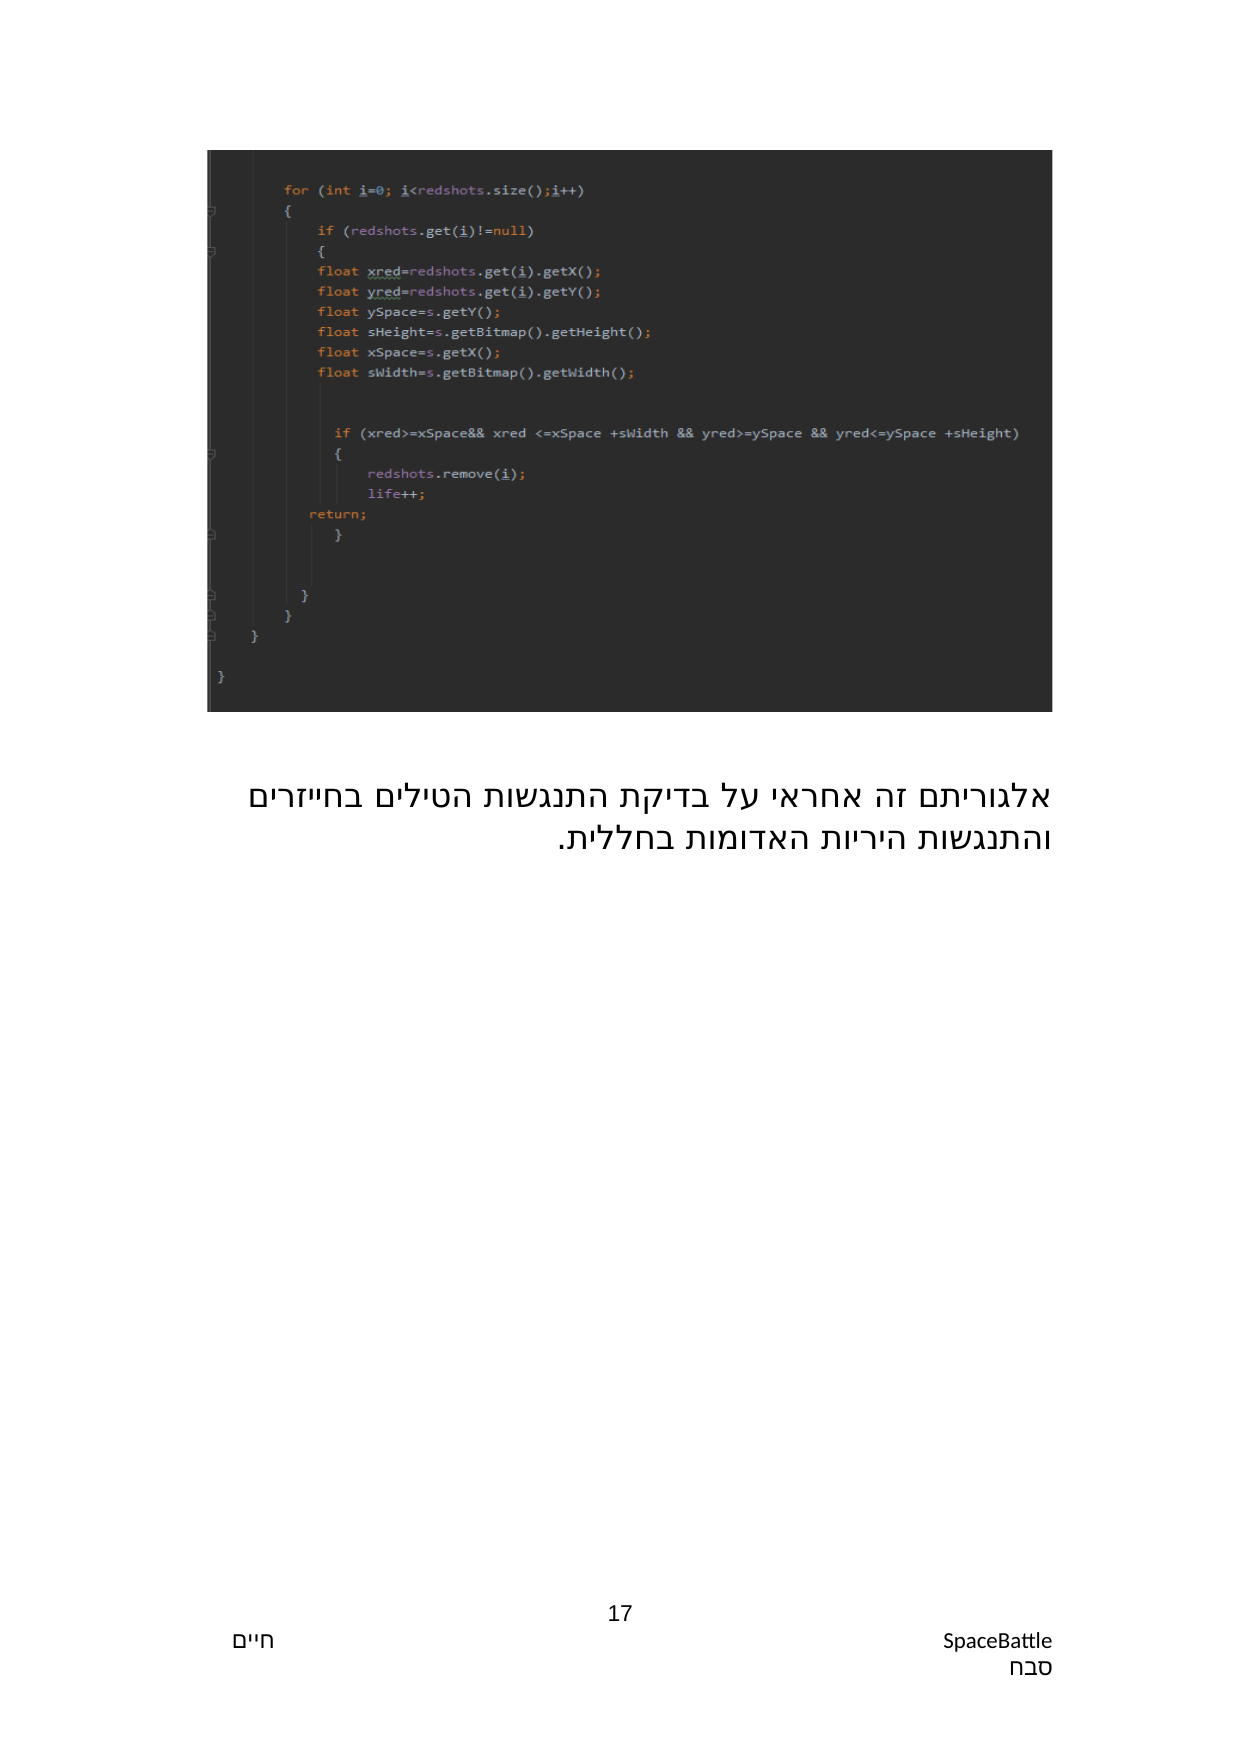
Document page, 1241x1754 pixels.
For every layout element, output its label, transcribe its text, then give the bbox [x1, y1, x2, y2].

text אלגוריתם זה אחראי על בדיקת התנגשות הטילים בחייזרים והתנגשות היריות האדומות בחללית. [187, 777, 1053, 858]
picture [207, 150, 1053, 712]
